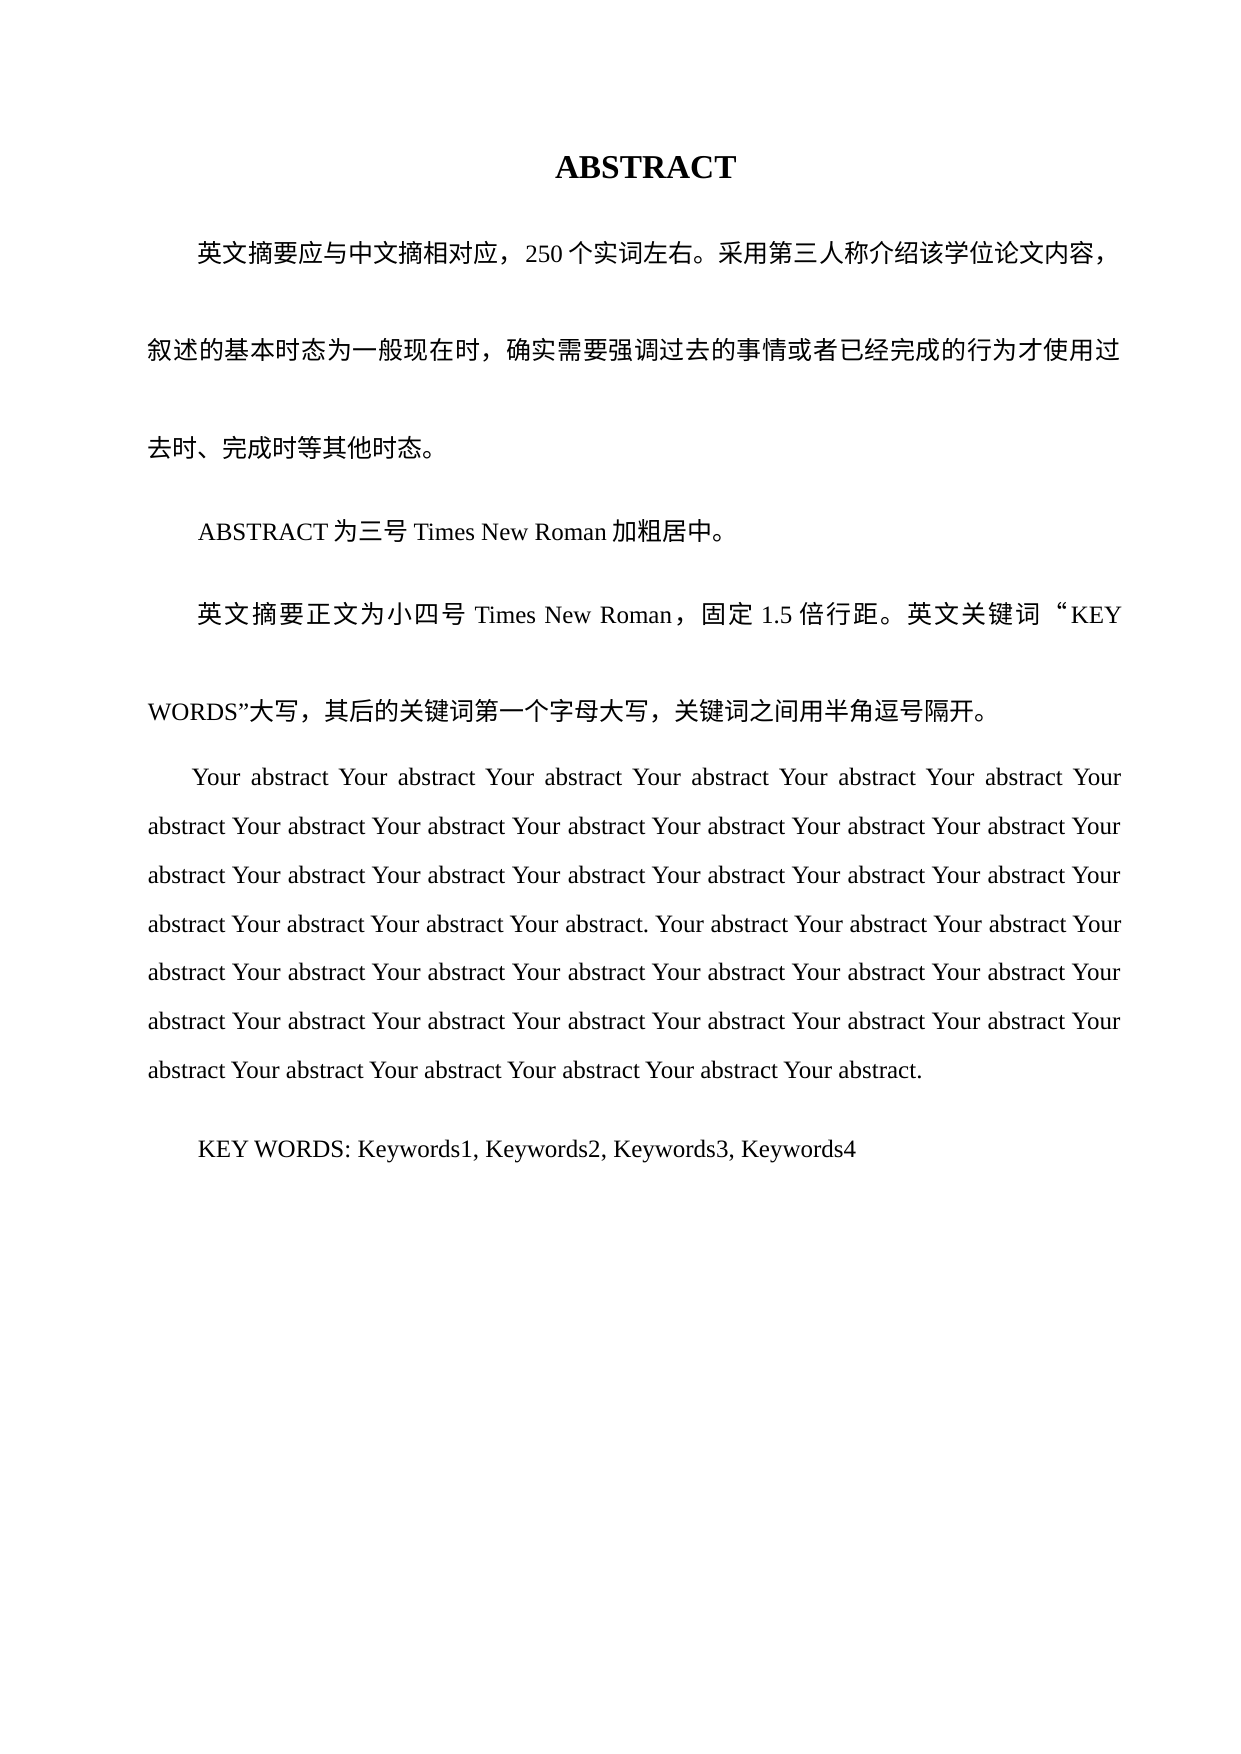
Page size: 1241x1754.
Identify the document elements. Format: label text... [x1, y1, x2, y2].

text Your abstract Your abstract Your abstract Your abstract Your abstract Your abstract Your abstract Your abstract Your abstract Your abstract Your abstract Your abstract Your abstract Your abstract Your abstract Your abstract Your abstract Your abstract Your abstract Your abstract Your abstract Your abstract Your abstract Your abstract. Your abstract Your abstract Your abstract Your abstract Your abstract Your abstract Your abstract Your abstract Your abstract Your abstract Your abstract Your abstract Your abstract Your abstract Your abstract Your abstract Your abstract Your abstract Your abstract Your abstract Your abstract Your abstract Your abstract. [148, 761, 1122, 1086]
text ABSTRACT为三号Times New Roman加粗居中。 [148, 497, 1122, 562]
subtitle ABSTRACT [148, 134, 1122, 199]
text 英文摘要应与中文摘相对应，250个实词左右。采用第三人称介绍该学位论文内容，叙述的基本时态为一般现在时，确实需要强调过去的事情或者已经完成的行为才使用过去时、完成时等其他时态。 [148, 219, 1122, 479]
text KEY WORDS: Keywords1, Keywords2, Keywords3, Keywords4 [148, 1132, 1122, 1165]
text 英文摘要正文为小四号Times New Roman，固定1.5倍行距。英文关键词“KEY WORDS”大写，其后的关键词第一个字母大写，关键词之间用半角逗号隔开。 [148, 580, 1122, 742]
